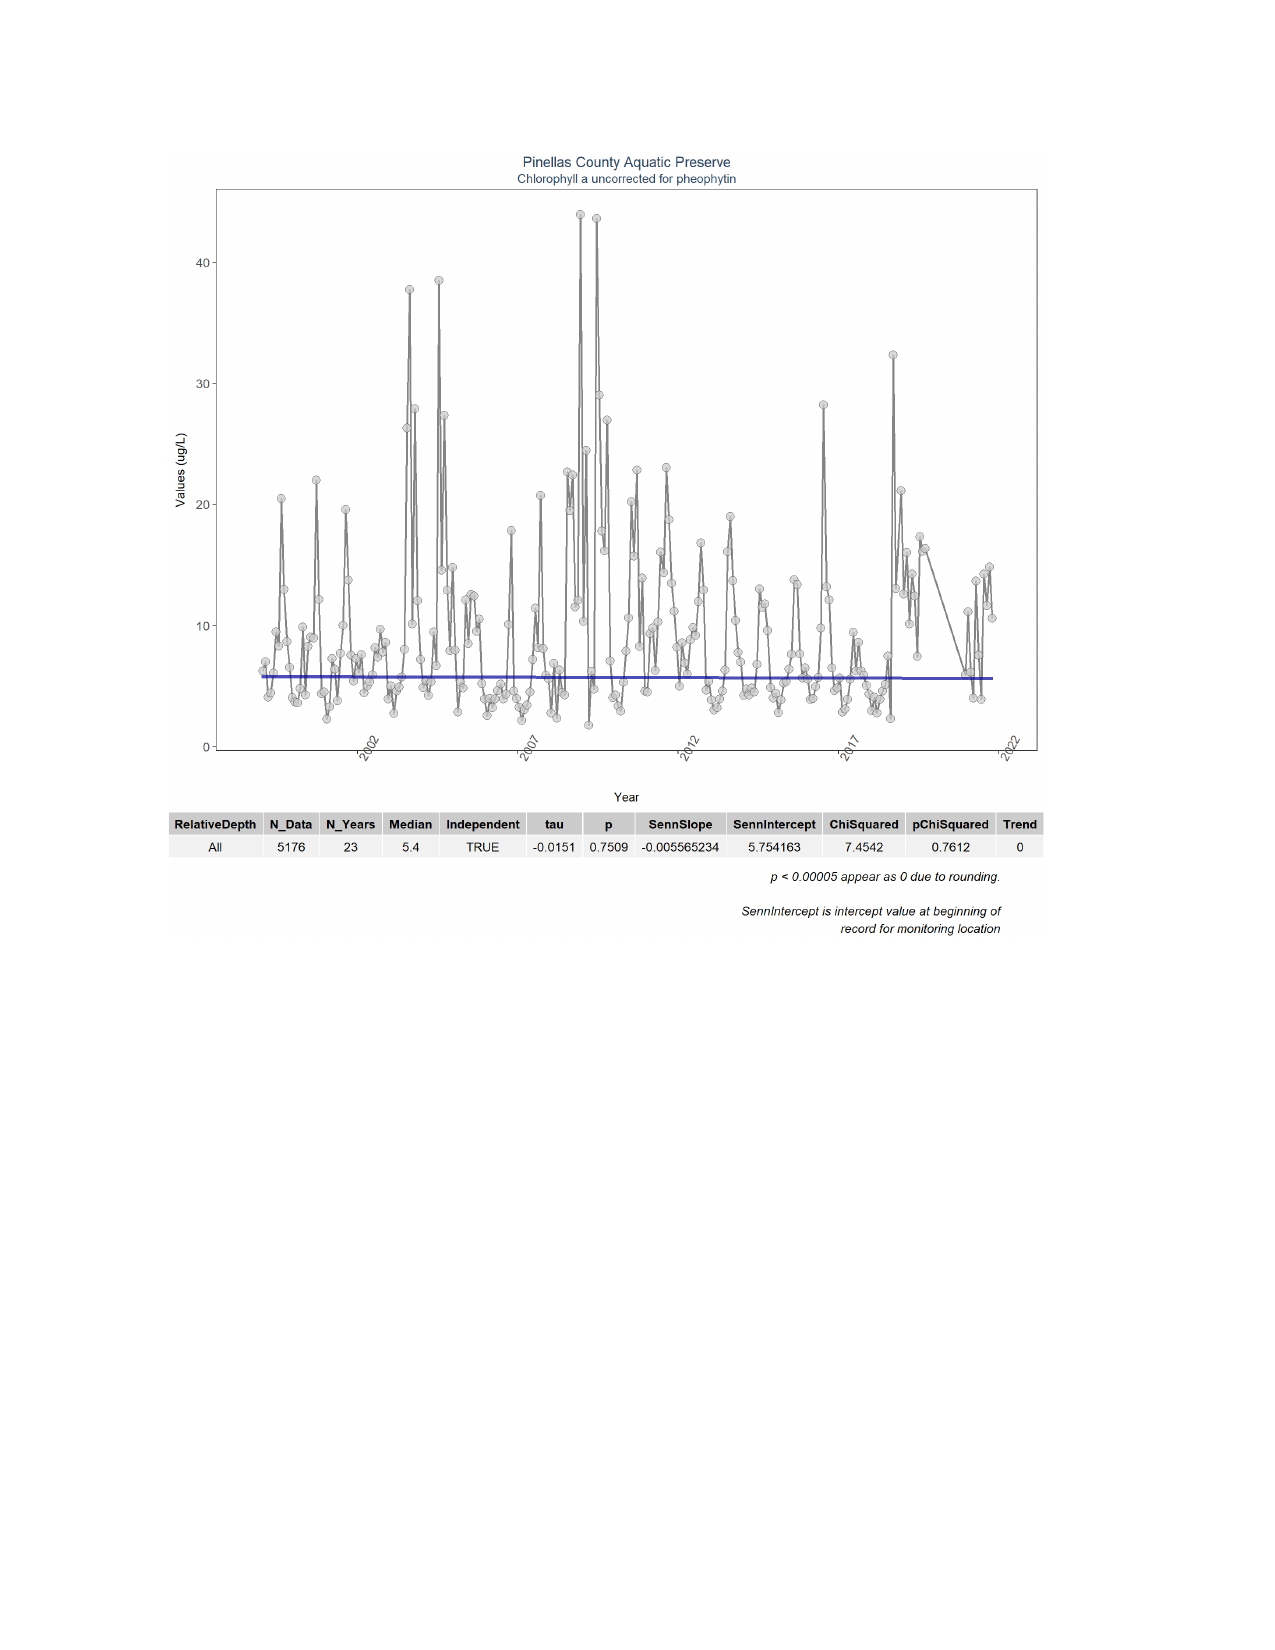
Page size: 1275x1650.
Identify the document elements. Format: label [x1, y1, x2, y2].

picture [168, 150, 1044, 938]
